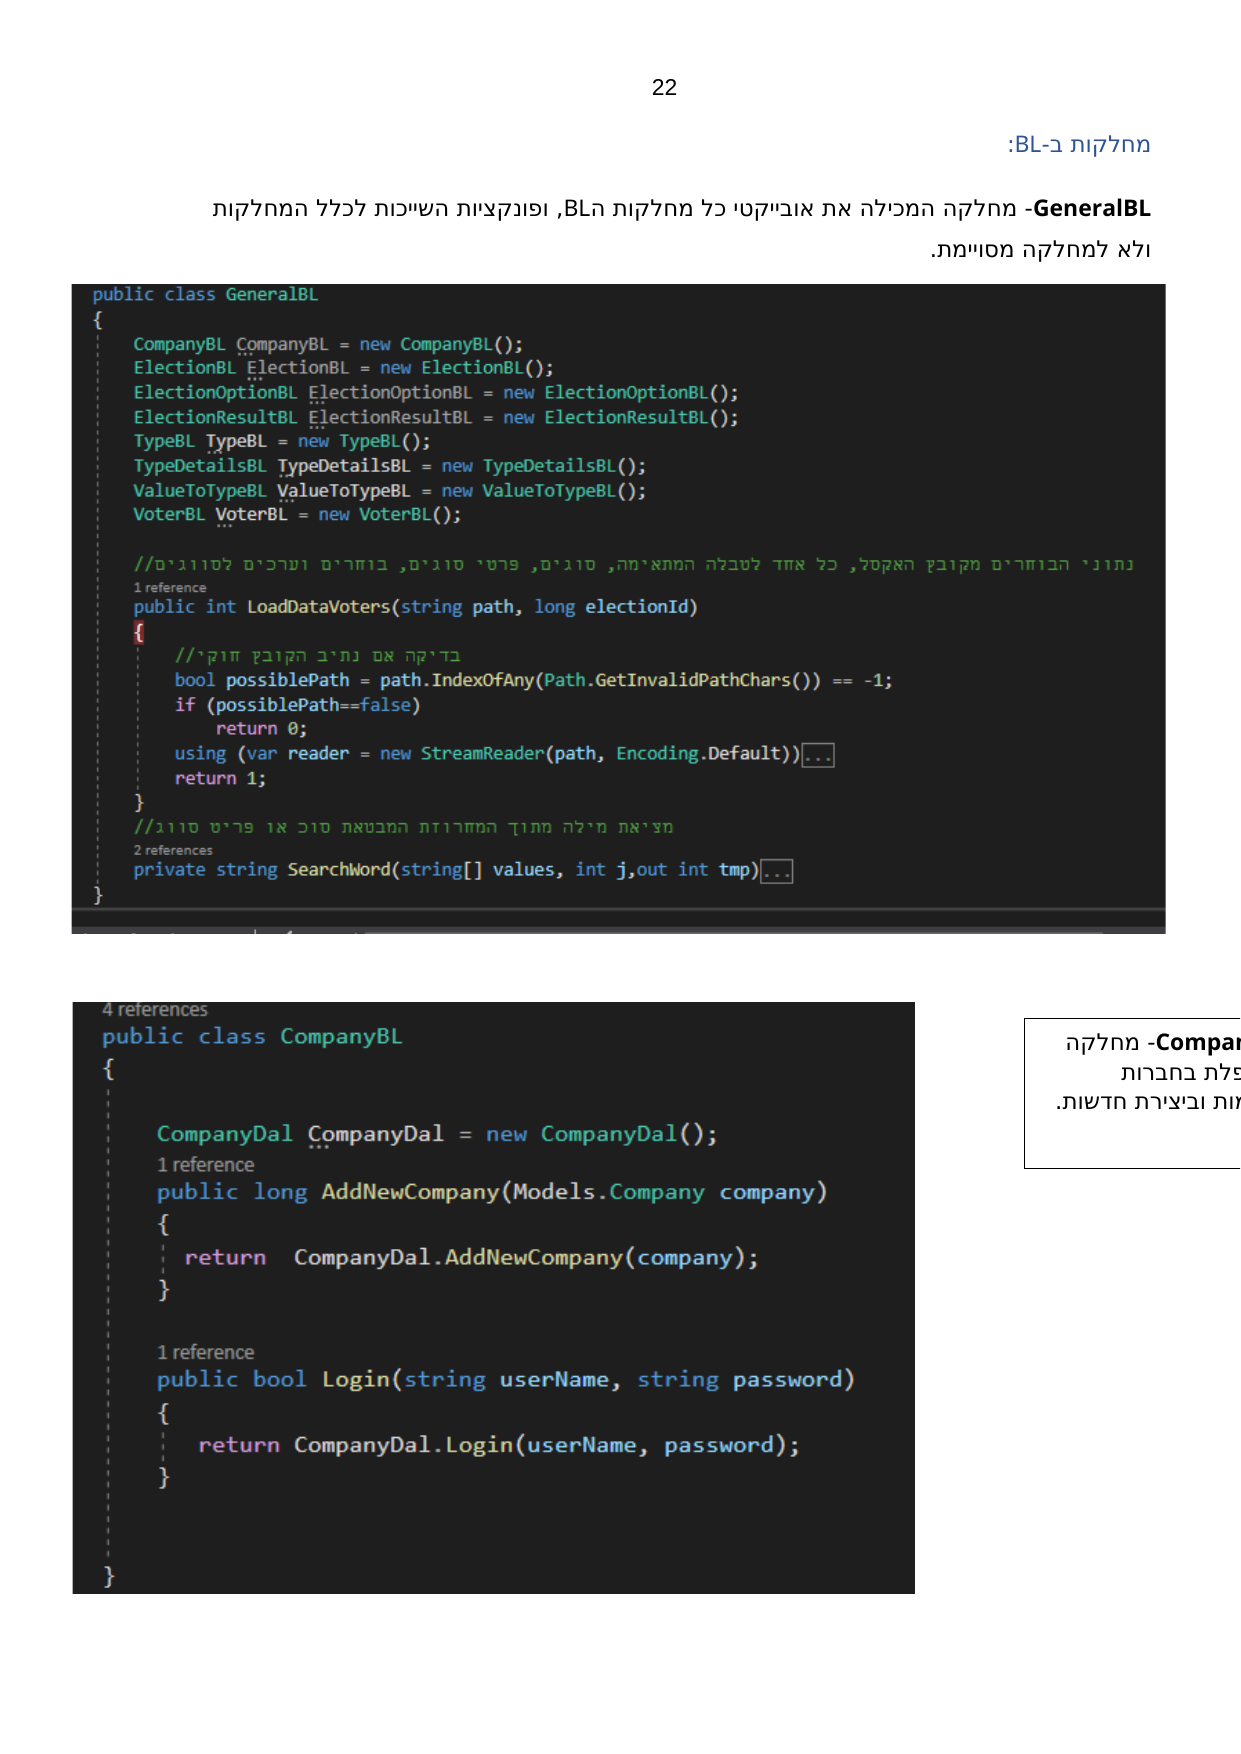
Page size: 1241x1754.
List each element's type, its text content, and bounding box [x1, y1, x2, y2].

text GeneralBL- מחלקה המכילה את אובייקטי כל מחלקות הBL, ופונקציות השייכות לכלל המחלקות ולא למחלקה מסויימת. [177, 192, 1152, 263]
list מחלקות ב-BL: [177, 128, 1152, 159]
picture [71, 284, 1166, 934]
picture [72, 1002, 915, 1594]
